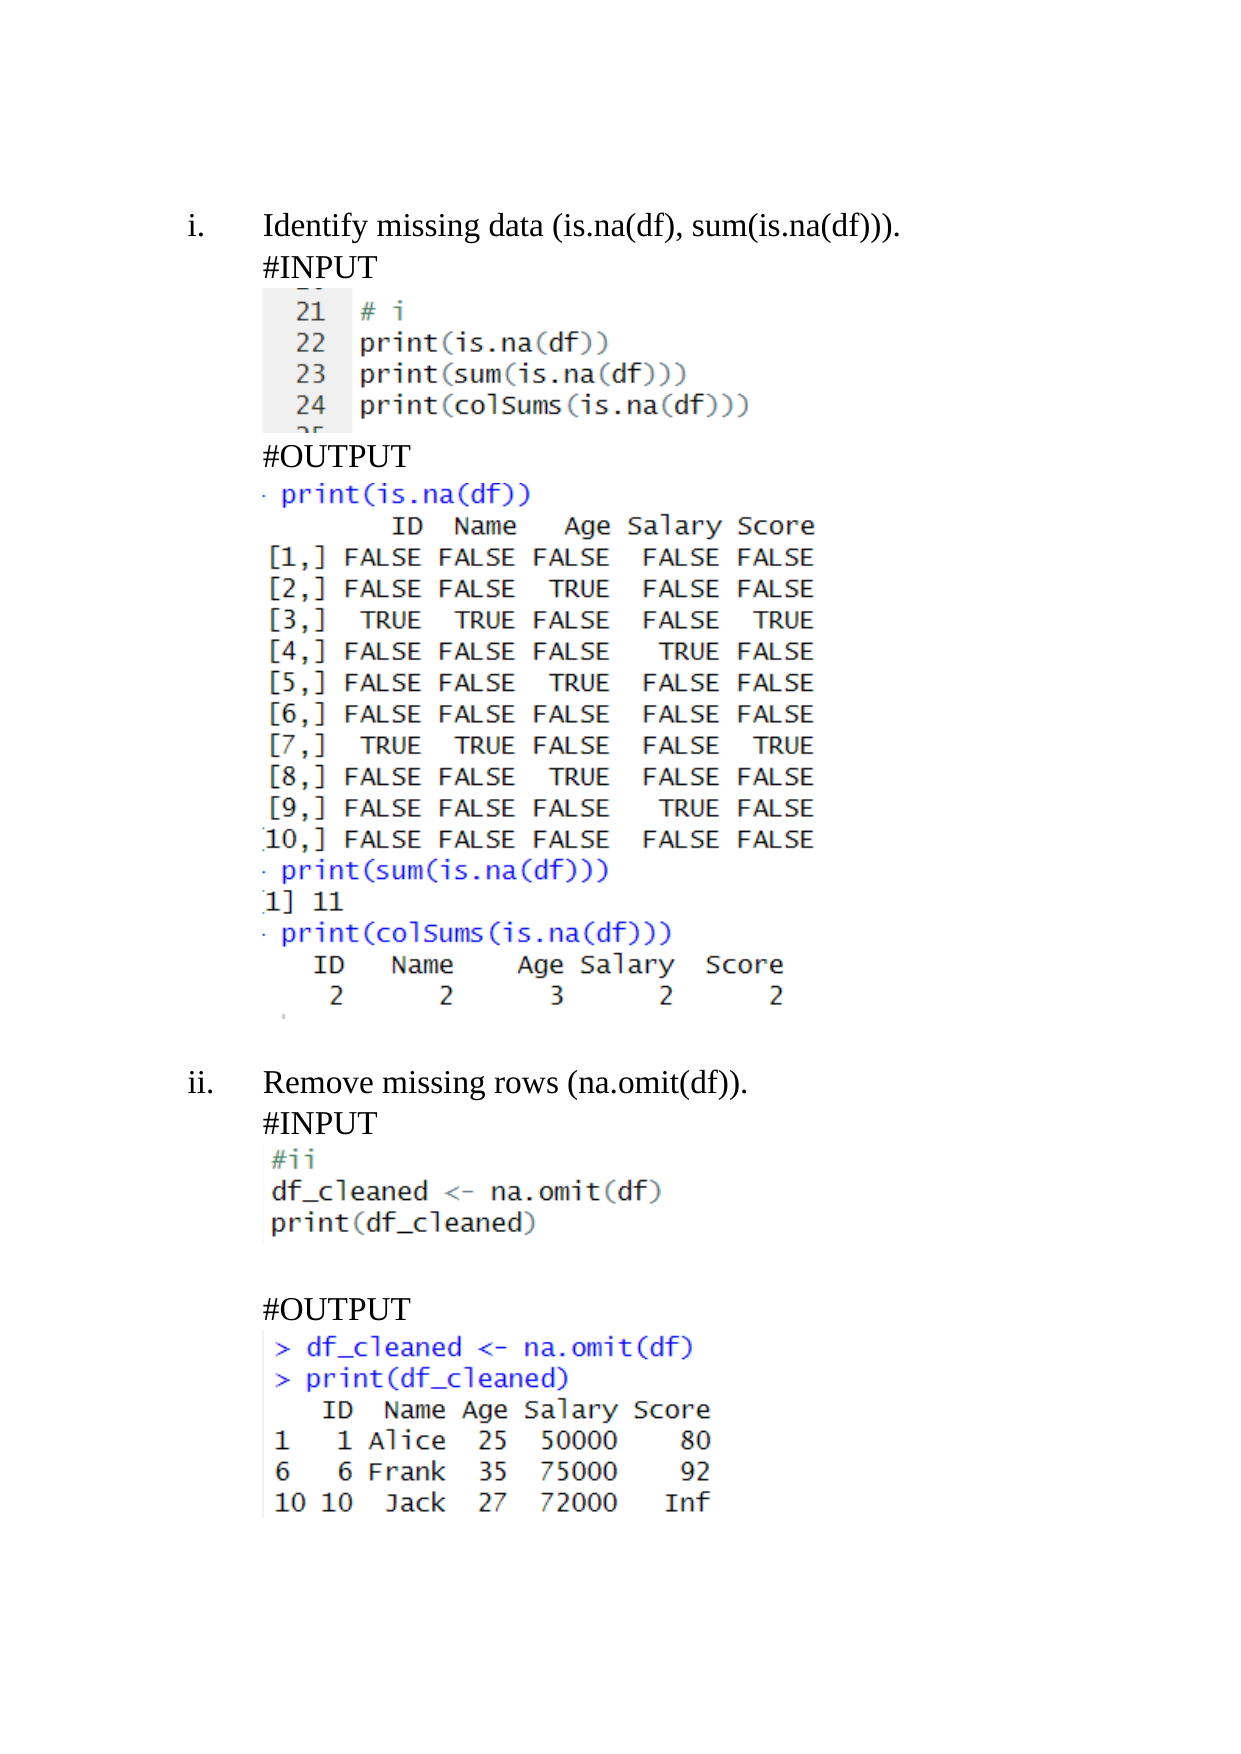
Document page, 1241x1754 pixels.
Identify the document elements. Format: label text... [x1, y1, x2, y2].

picture [262, 1144, 661, 1243]
text #OUTPUT [263, 1289, 1211, 1327]
picture [262, 1330, 712, 1518]
text #OUTPUT [263, 436, 1211, 474]
picture [262, 288, 749, 433]
list Remove missing rows (na.omit(df)). #INPUT [187, 1062, 749, 1141]
list Identify missing data (is.na(df), sum(is.na(df))). #INPUT [187, 206, 901, 285]
picture [262, 483, 816, 1019]
